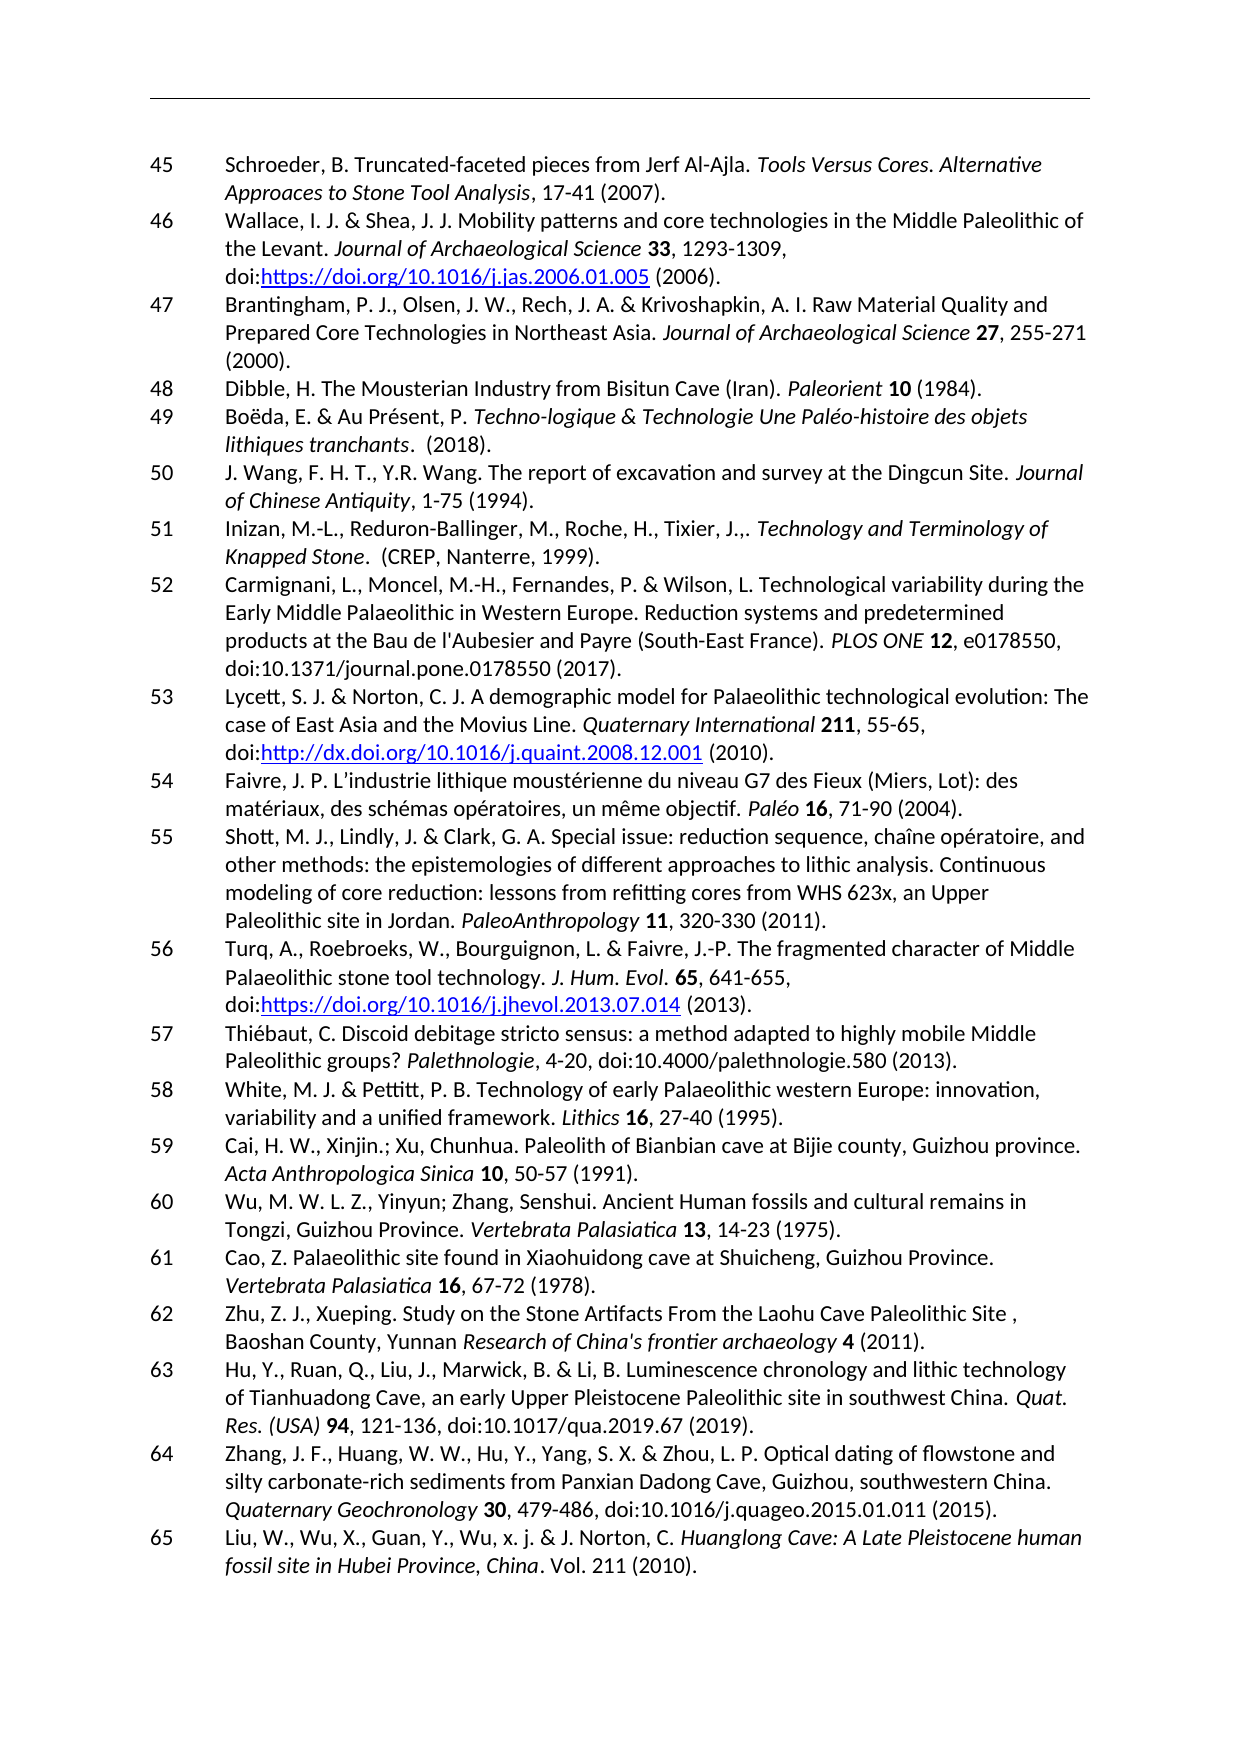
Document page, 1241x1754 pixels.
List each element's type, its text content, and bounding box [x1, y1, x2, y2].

text 60 Wu, M. W. L. Z., Yinyun; Zhang, Senshui. Ancient Human fossils and cultural remains in Tongzi, Guizhou Province. Vertebrata Palasiatica 13, 14-23 (1975). [150, 1187, 1090, 1243]
text 55 Shott, M. J., Lindly, J. & Clark, G. A. Special issue: reduction sequence, chaîne opératoire, and other methods: the epistemologies of different approaches to lithic analysis. Continuous modeling of core reduction: lessons from refitting cores from WHS 623x, an Upper Paleolithic site in Jordan. PaleoAnthropology 11, 320-330 (2011). [150, 822, 1090, 934]
text 54 Faivre, J. P. L’industrie lithique moustérienne du niveau G7 des Fieux (Miers, Lot): des matériaux, des schémas opératoires, un même objectif. Paléo 16, 71-90 (2004). [150, 766, 1090, 822]
text 53 Lycett, S. J. & Norton, C. J. A demographic model for Palaeolithic technological evolution: The case of East Asia and the Movius Line. Quaternary International 211, 55-65, doi:http://dx.doi.org/10.1016/j.quaint.2008.12.001 (2010). [150, 682, 1090, 766]
text 65 Liu, W., Wu, X., Guan, Y., Wu, x. j. & J. Norton, C. Huanglong Cave: A Late Pleistocene human fossil site in Hubei Province, China. Vol. 211 (2010). [150, 1523, 1090, 1579]
text 48 Dibble, H. The Mousterian Industry from Bisitun Cave (Iran). Paleorient 10 (1984). [150, 374, 1090, 402]
text 49 Boëda, E. & Au Présent, P. Techno-logique & Technologie Une Paléo-histoire des objets lithiques tranchants. (2018). [150, 402, 1090, 458]
text 58 White, M. J. & Pettitt, P. B. Technology of early Palaeolithic western Europe: innovation, variability and a unified framework. Lithics 16, 27-40 (1995). [150, 1075, 1090, 1131]
text 47 Brantingham, P. J., Olsen, J. W., Rech, J. A. & Krivoshapkin, A. I. Raw Material Quality and Prepared Core Technologies in Northeast Asia. Journal of Archaeological Science 27, 255-271 (2000). [150, 290, 1090, 374]
text 57 Thiébaut, C. Discoid debitage stricto sensus: a method adapted to highly mobile Middle Paleolithic groups? Palethnologie, 4-20, doi:10.4000/palethnologie.580 (2013). [150, 1019, 1090, 1075]
text 63 Hu, Y., Ruan, Q., Liu, J., Marwick, B. & Li, B. Luminescence chronology and lithic technology of Tianhuadong Cave, an early Upper Pleistocene Paleolithic site in southwest China. Quat. Res. (USA) 94, 121-136, doi:10.1017/qua.2019.67 (2019). [150, 1355, 1090, 1439]
text 46 Wallace, I. J. & Shea, J. J. Mobility patterns and core technologies in the Middle Paleolithic of the Levant. Journal of Archaeological Science 33, 1293-1309, doi:https://doi.org/10.1016/j.jas.2006.01.005 (2006). [150, 206, 1090, 290]
text 52 Carmignani, L., Moncel, M.-H., Fernandes, P. & Wilson, L. Technological variability during the Early Middle Palaeolithic in Western Europe. Reduction systems and predetermined products at the Bau de l'Aubesier and Payre (South-East France). PLOS ONE 12, e0178550, doi:10.1371/journal.pone.0178550 (2017). [150, 570, 1090, 682]
text 61 Cao, Z. Palaeolithic site found in Xiaohuidong cave at Shuicheng, Guizhou Province. Vertebrata Palasiatica 16, 67-72 (1978). [150, 1243, 1090, 1299]
text 64 Zhang, J. F., Huang, W. W., Hu, Y., Yang, S. X. & Zhou, L. P. Optical dating of flowstone and silty carbonate-rich sediments from Panxian Dadong Cave, Guizhou, southwestern China. Quaternary Geochronology 30, 479-486, doi:10.1016/j.quageo.2015.01.011 (2015). [150, 1439, 1090, 1523]
text 56 Turq, A., Roebroeks, W., Bourguignon, L. & Faivre, J.-P. The fragmented character of Middle Palaeolithic stone tool technology. J. Hum. Evol. 65, 641-655, doi:https://doi.org/10.1016/j.jhevol.2013.07.014 (2013). [150, 934, 1090, 1019]
text 62 Zhu, Z. J., Xueping. Study on the Stone Artifacts From the Laohu Cave Paleolithic Site , Baoshan County, Yunnan Research of China's frontier archaeology 4 (2011). [150, 1299, 1090, 1355]
text 59 Cai, H. W., Xinjin.; Xu, Chunhua. Paleolith of Bianbian cave at Bijie county, Guizhou province. Acta Anthropologica Sinica 10, 50-57 (1991). [150, 1131, 1090, 1187]
text 51 Inizan, M.-L., Reduron-Ballinger, M., Roche, H., Tixier, J.,. Technology and Terminology of Knapped Stone. (CREP, Nanterre, 1999). [150, 514, 1090, 570]
text 45 Schroeder, B. Truncated-faceted pieces from Jerf Al-Ajla. Tools Versus Cores. Alternative Approaces to Stone Tool Analysis, 17-41 (2007). [150, 150, 1090, 206]
text 50 J. Wang, F. H. T., Y.R. Wang. The report of excavation and survey at the Dingcun Site. Journal of Chinese Antiquity, 1-75 (1994). [150, 458, 1090, 514]
